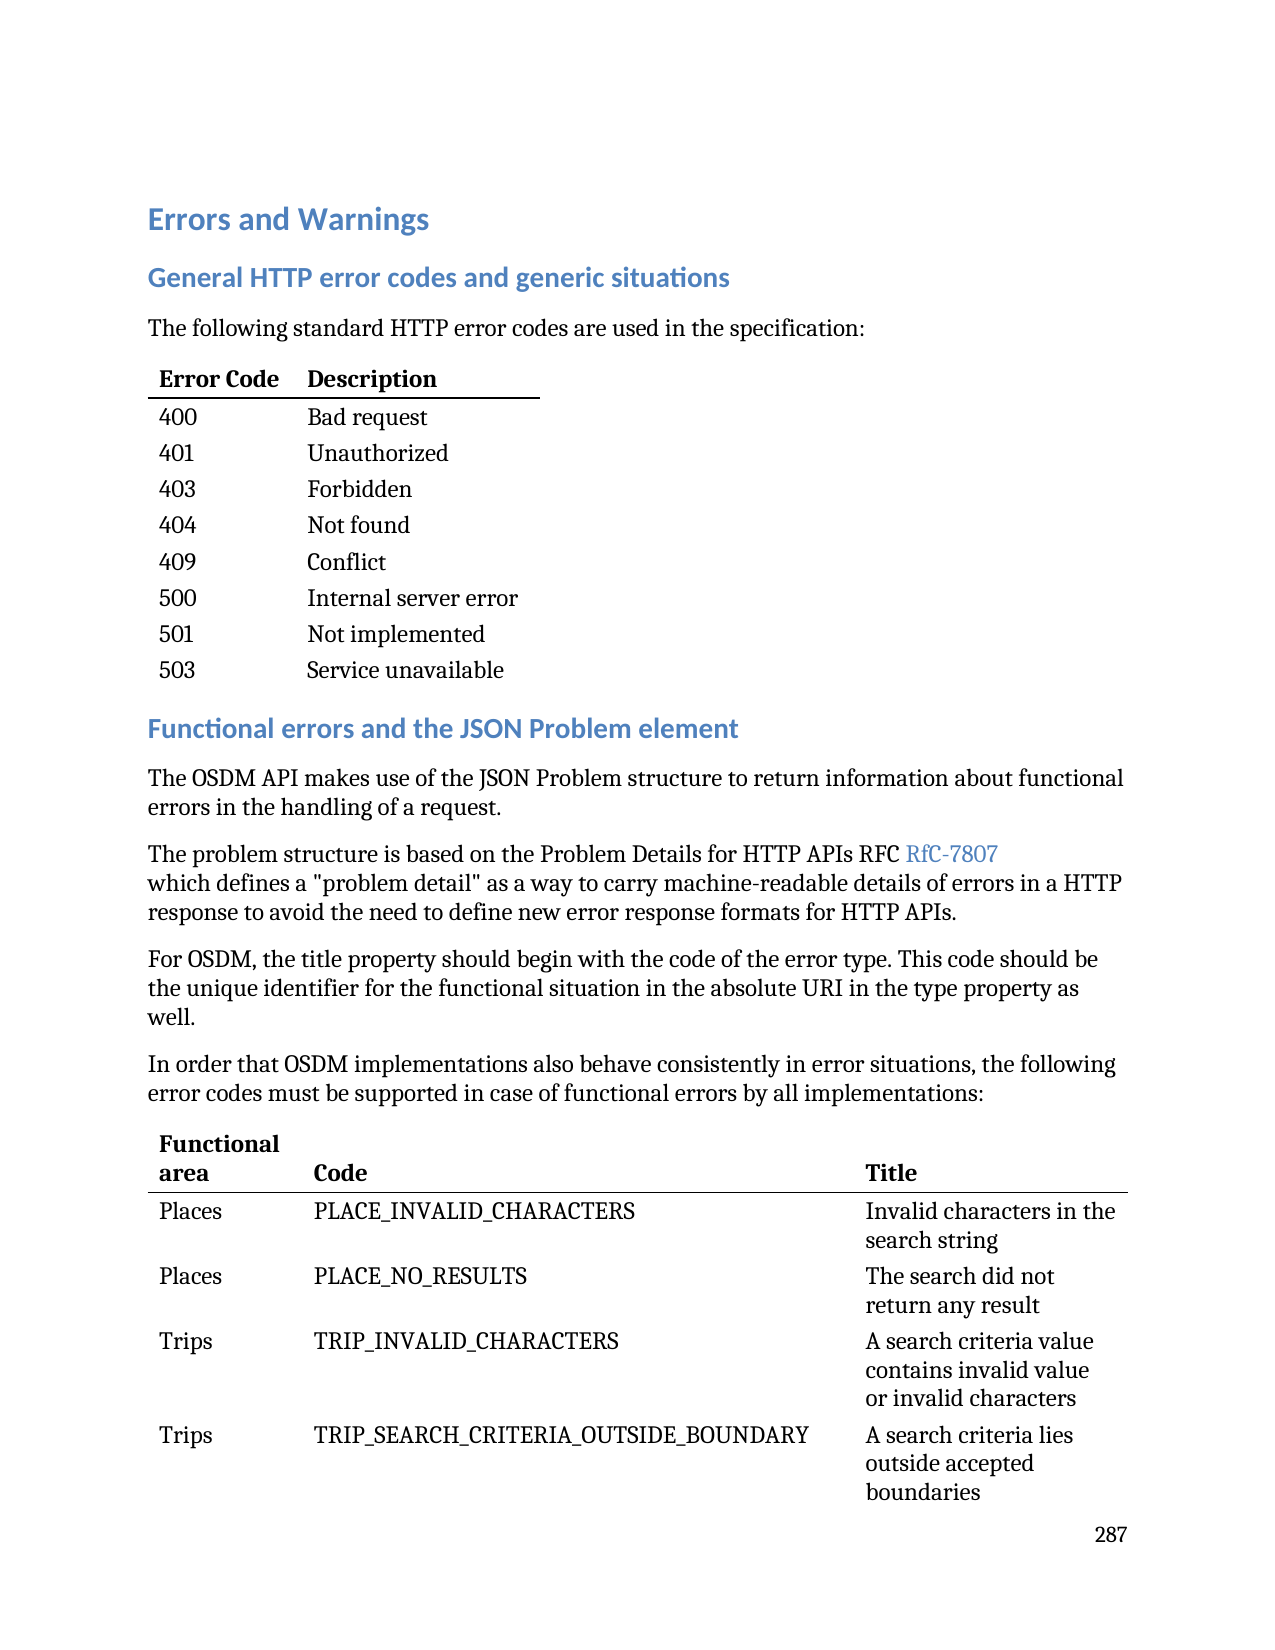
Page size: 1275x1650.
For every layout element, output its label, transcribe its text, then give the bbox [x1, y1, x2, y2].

text For OSDM, the title property should begin with the code of the error type. This code should be the unique identifier for the functional situation in the absolute URI in the type property as well. [148, 945, 1127, 1032]
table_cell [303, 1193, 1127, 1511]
subtitle General HTTP error codes and generic situations [148, 259, 1127, 295]
text The OSDM API makes use of the JSON Problem structure to return information about functional errors in the handling of a request. [148, 764, 1127, 822]
text In order that OSDM implementations also behave consistently in error situations, the following error codes must be supported in case of functional errors by all implementations: [148, 1050, 1127, 1108]
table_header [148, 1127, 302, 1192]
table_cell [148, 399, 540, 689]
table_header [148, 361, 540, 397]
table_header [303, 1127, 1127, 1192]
text The problem structure is based on the Problem Details for HTTP APIs RFC RfC-7807 which defines a "problem detail" as a way to carry machine-readable details of errors in a HTTP response to avoid the need to define new error response formats for HTTP APIs. [148, 840, 1127, 927]
text The following standard HTTP error codes are used in the specification: [148, 313, 1127, 342]
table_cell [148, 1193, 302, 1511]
subtitle Functional errors and the JSON Problem element [148, 710, 1127, 745]
subtitle Errors and Warnings [148, 198, 1127, 238]
